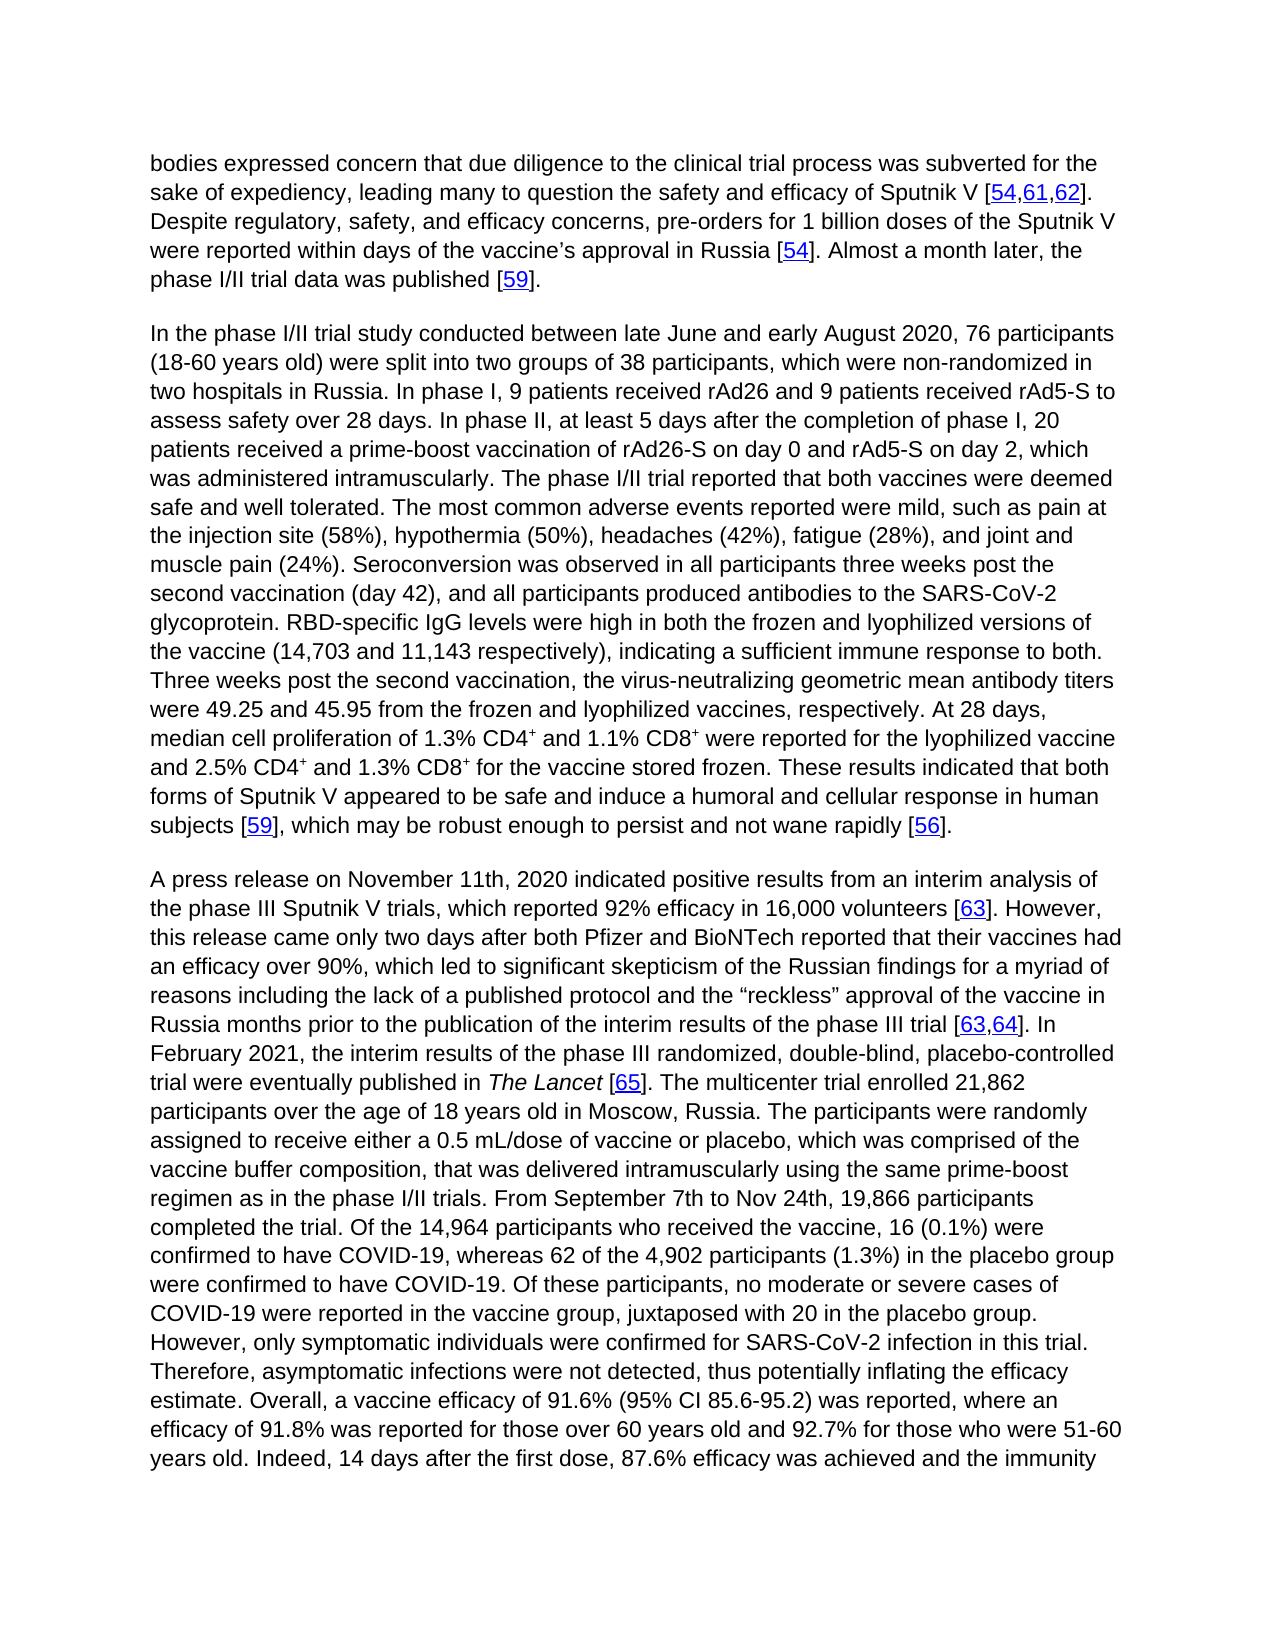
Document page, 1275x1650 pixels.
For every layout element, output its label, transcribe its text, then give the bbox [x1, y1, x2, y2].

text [150, 150, 1125, 292]
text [150, 866, 1125, 1472]
text In the phase I/II trial study conducted between late June and early August 2020, 76 participants (18-60 years old) were split into two groups of 38 participants, which were non-randomized in two hospitals in Russia. In phase I, 9 patients received rAd26 and 9 patients received rAd5-S to assess safety over 28 days. In phase II, at least 5 days after the completion of phase I, 20 patients received a prime-boost vaccination of rAd26-S on day 0 and rAd5-S on day 2, which was administered intramuscularly. The phase I/II trial reported that both vaccines were deemed safe and well tolerated. The most common adverse events reported were mild, such as pain at the injection site (58%), hypothermia (50%), headaches (42%), fatigue (28%), and joint and muscle pain (24%). Seroconversion was observed in all participants three weeks post the second vaccination (day 42), and all participants produced antibodies to the SARS-CoV-2 glycoprotein. RBD-specific IgG levels were high in both the frozen and lyophilized versions of the vaccine (14,703 and 11,143 respectively), indicating a sufficient immune response to both. Three weeks post the second vaccination, the virus-neutralizing geometric mean antibody titers were 49.25 and 45.95 from the frozen and lyophilized vaccines, respectively. At 28 days, median cell proliferation of 1.3% CD4+ and 1.1% CD8+ were reported for the lyophilized vaccine and 2.5% CD4+ and 1.3% CD8+ for the vaccine stored frozen. These results indicated that both forms of Sputnik V appeared to be safe and induce a humoral and cellular response in human subjects [59], which may be robust enough to persist and not wane rapidly [56]. [150, 320, 1125, 838]
